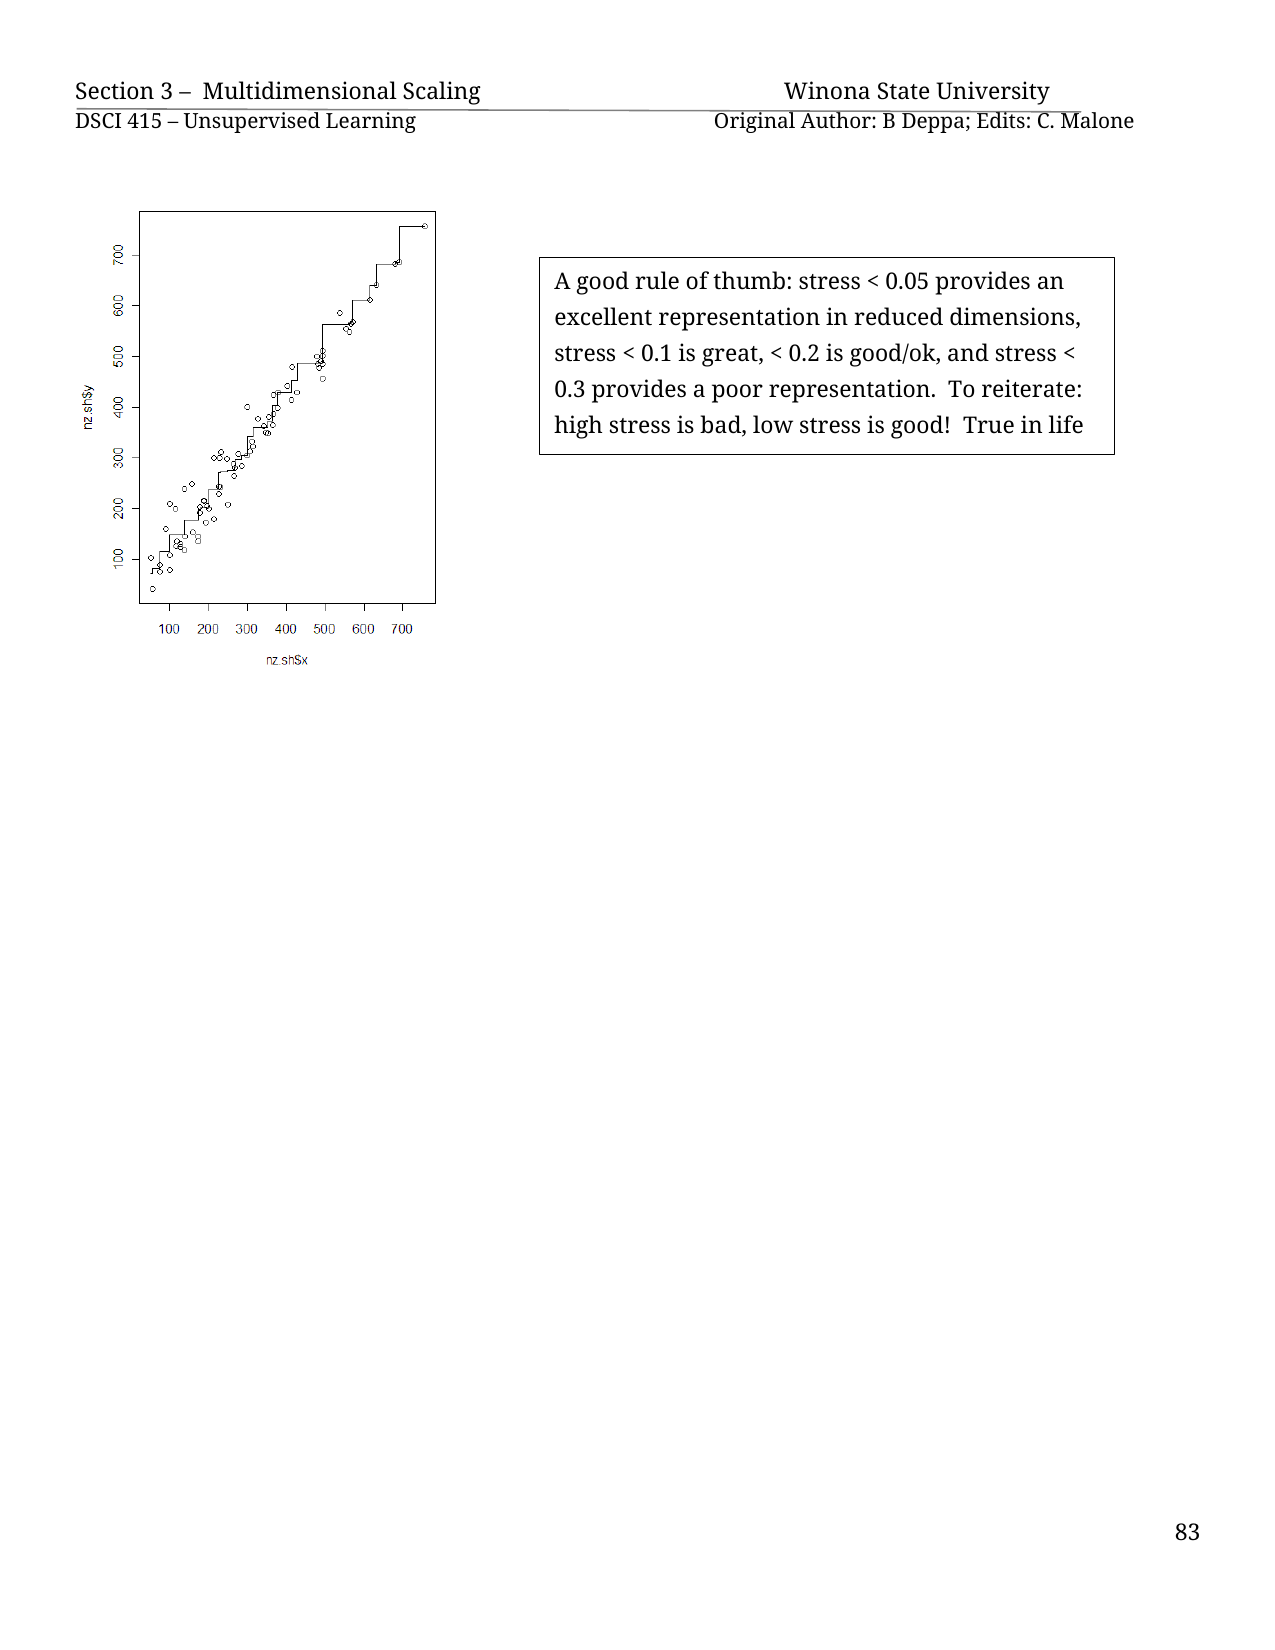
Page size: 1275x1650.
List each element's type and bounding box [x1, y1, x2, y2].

picture [75, 147, 468, 683]
